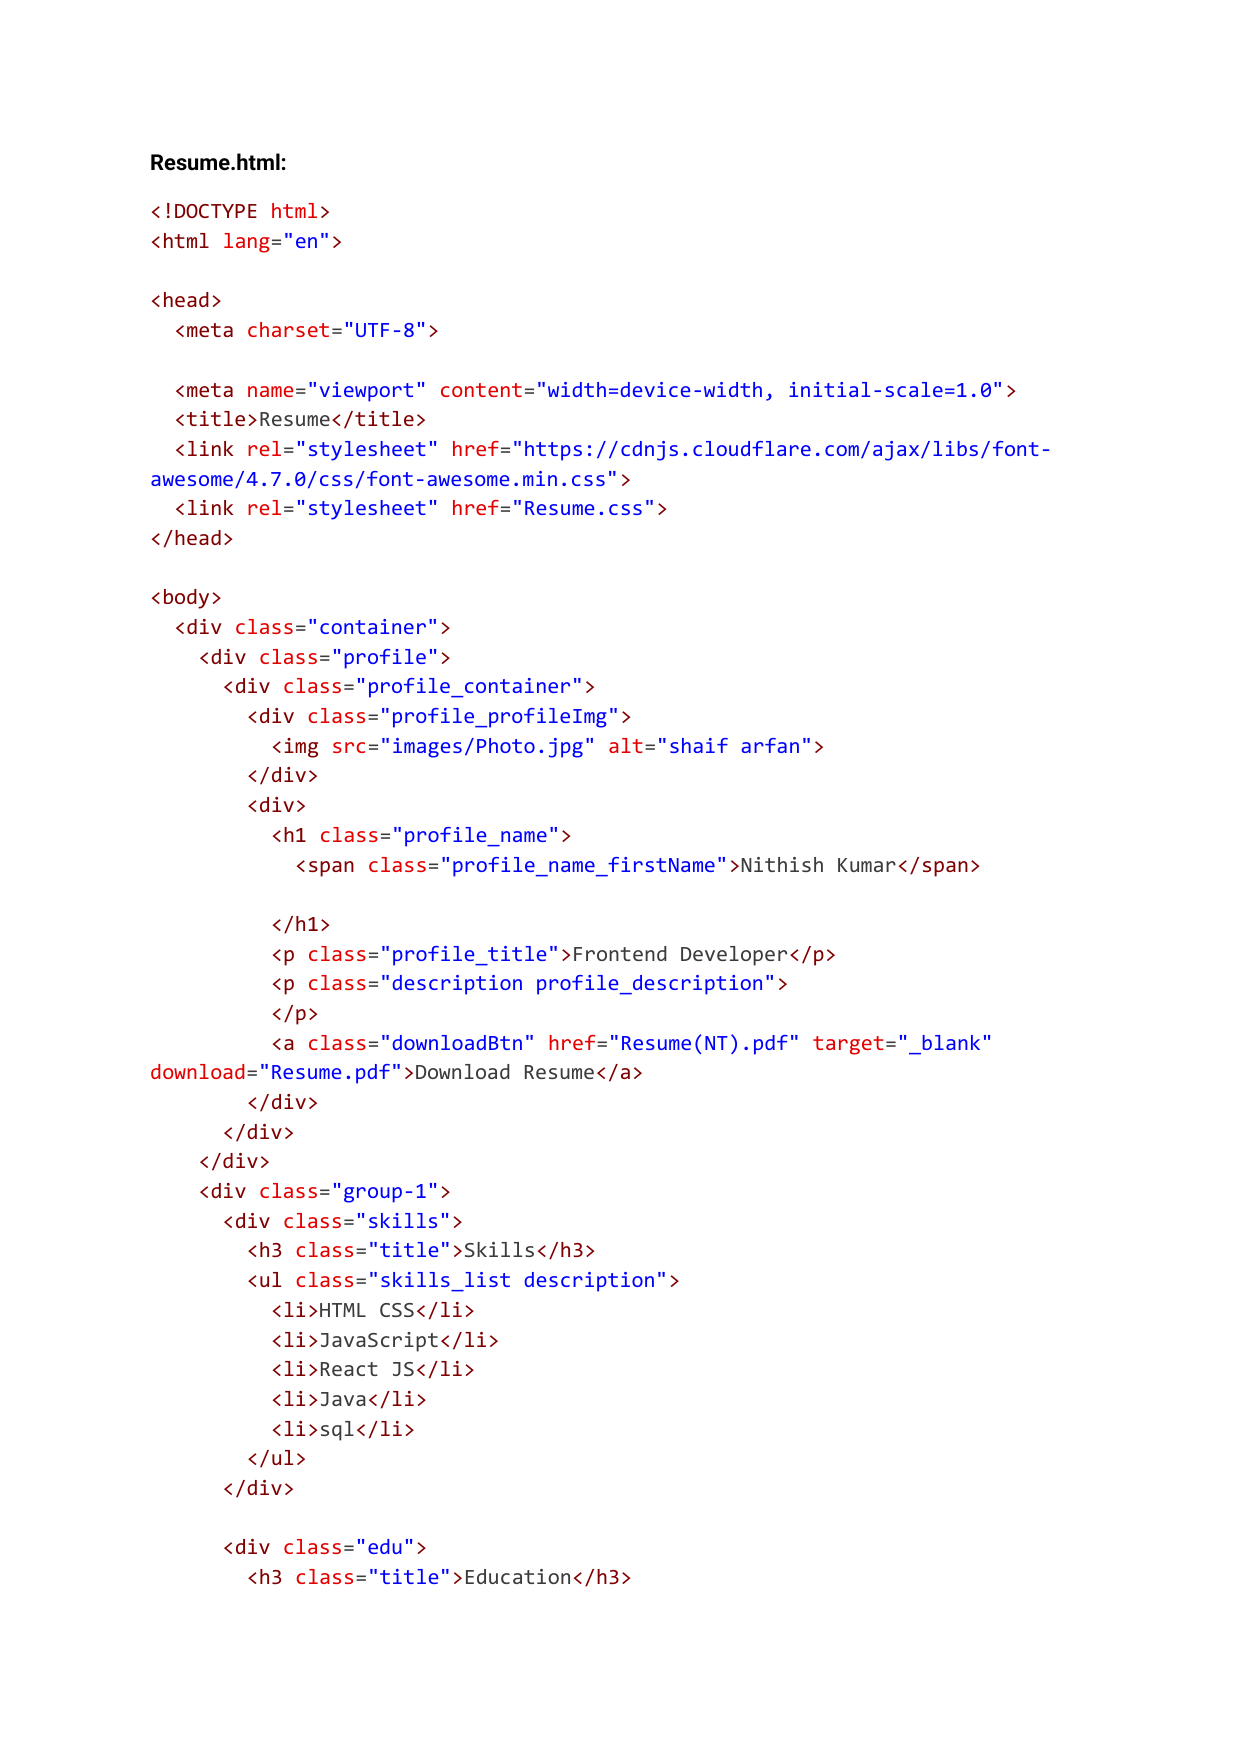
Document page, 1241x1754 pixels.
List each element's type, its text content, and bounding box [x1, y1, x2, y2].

text </div> [150, 1085, 1090, 1115]
text <link rel="stylesheet" href="Resume.css"> [150, 492, 1090, 521]
text <a class="downloadBtn" href="Resume(NT).pdf" target="_blank" download="Resume.pdf">Download Resume</a> [150, 1026, 1090, 1085]
text <meta name="viewport" content="width=device-width, initial-scale=1.0"> [150, 373, 1090, 403]
text <li>HTML CSS</li> [150, 1293, 1090, 1323]
text <li>sql</li> [150, 1412, 1090, 1442]
text <p class="description profile_description"> [150, 967, 1090, 996]
text <title>Resume</title> [150, 403, 1090, 432]
text </p> [150, 996, 1090, 1026]
text <div class="profile"> [150, 640, 1090, 670]
text <span class="profile_name_firstName">Nithish Kumar</span> [150, 848, 1090, 878]
text <div class="profile_profileImg"> [150, 699, 1090, 729]
text </div> [150, 1145, 1090, 1174]
text <head> [150, 284, 1090, 313]
text <li>React JS</li> [150, 1353, 1090, 1382]
text <div class="container"> [150, 610, 1090, 640]
text <body> [150, 581, 1090, 610]
text Resume.html: [150, 150, 1090, 176]
text <meta charset="UTF-8"> [150, 313, 1090, 343]
text <p class="profile_title">Frontend Developer</p> [150, 937, 1090, 967]
text </div> [150, 1471, 1090, 1501]
text <ul class="skills_list description"> [150, 1263, 1090, 1293]
text <div class="edu"> [150, 1531, 1090, 1560]
text </head> [150, 521, 1090, 551]
text <div class="skills"> [150, 1204, 1090, 1234]
text <h3 class="title">Education</h3> [150, 1560, 1090, 1590]
text </div> [150, 759, 1090, 788]
text <li>JavaScript</li> [150, 1323, 1090, 1353]
text <div> [150, 788, 1090, 818]
text <li>Java</li> [150, 1382, 1090, 1412]
text <h3 class="title">Skills</h3> [150, 1234, 1090, 1263]
text <div class="profile_container"> [150, 670, 1090, 699]
text <div class="group-1"> [150, 1174, 1090, 1204]
text <h1 class="profile_name"> [150, 818, 1090, 848]
text </div> [150, 1115, 1090, 1145]
text <!DOCTYPE html> [150, 195, 1090, 224]
text <link rel="stylesheet" href="https://cdnjs.cloudflare.com/ajax/libs/font-awesome/4.7.0/css/font-awesome.min.css"> [150, 432, 1090, 492]
text </h1> [150, 907, 1090, 937]
text </ul> [150, 1442, 1090, 1471]
text <img src="images/Photo.jpg" alt="shaif arfan"> [150, 729, 1090, 759]
text <html lang="en"> [150, 224, 1090, 254]
